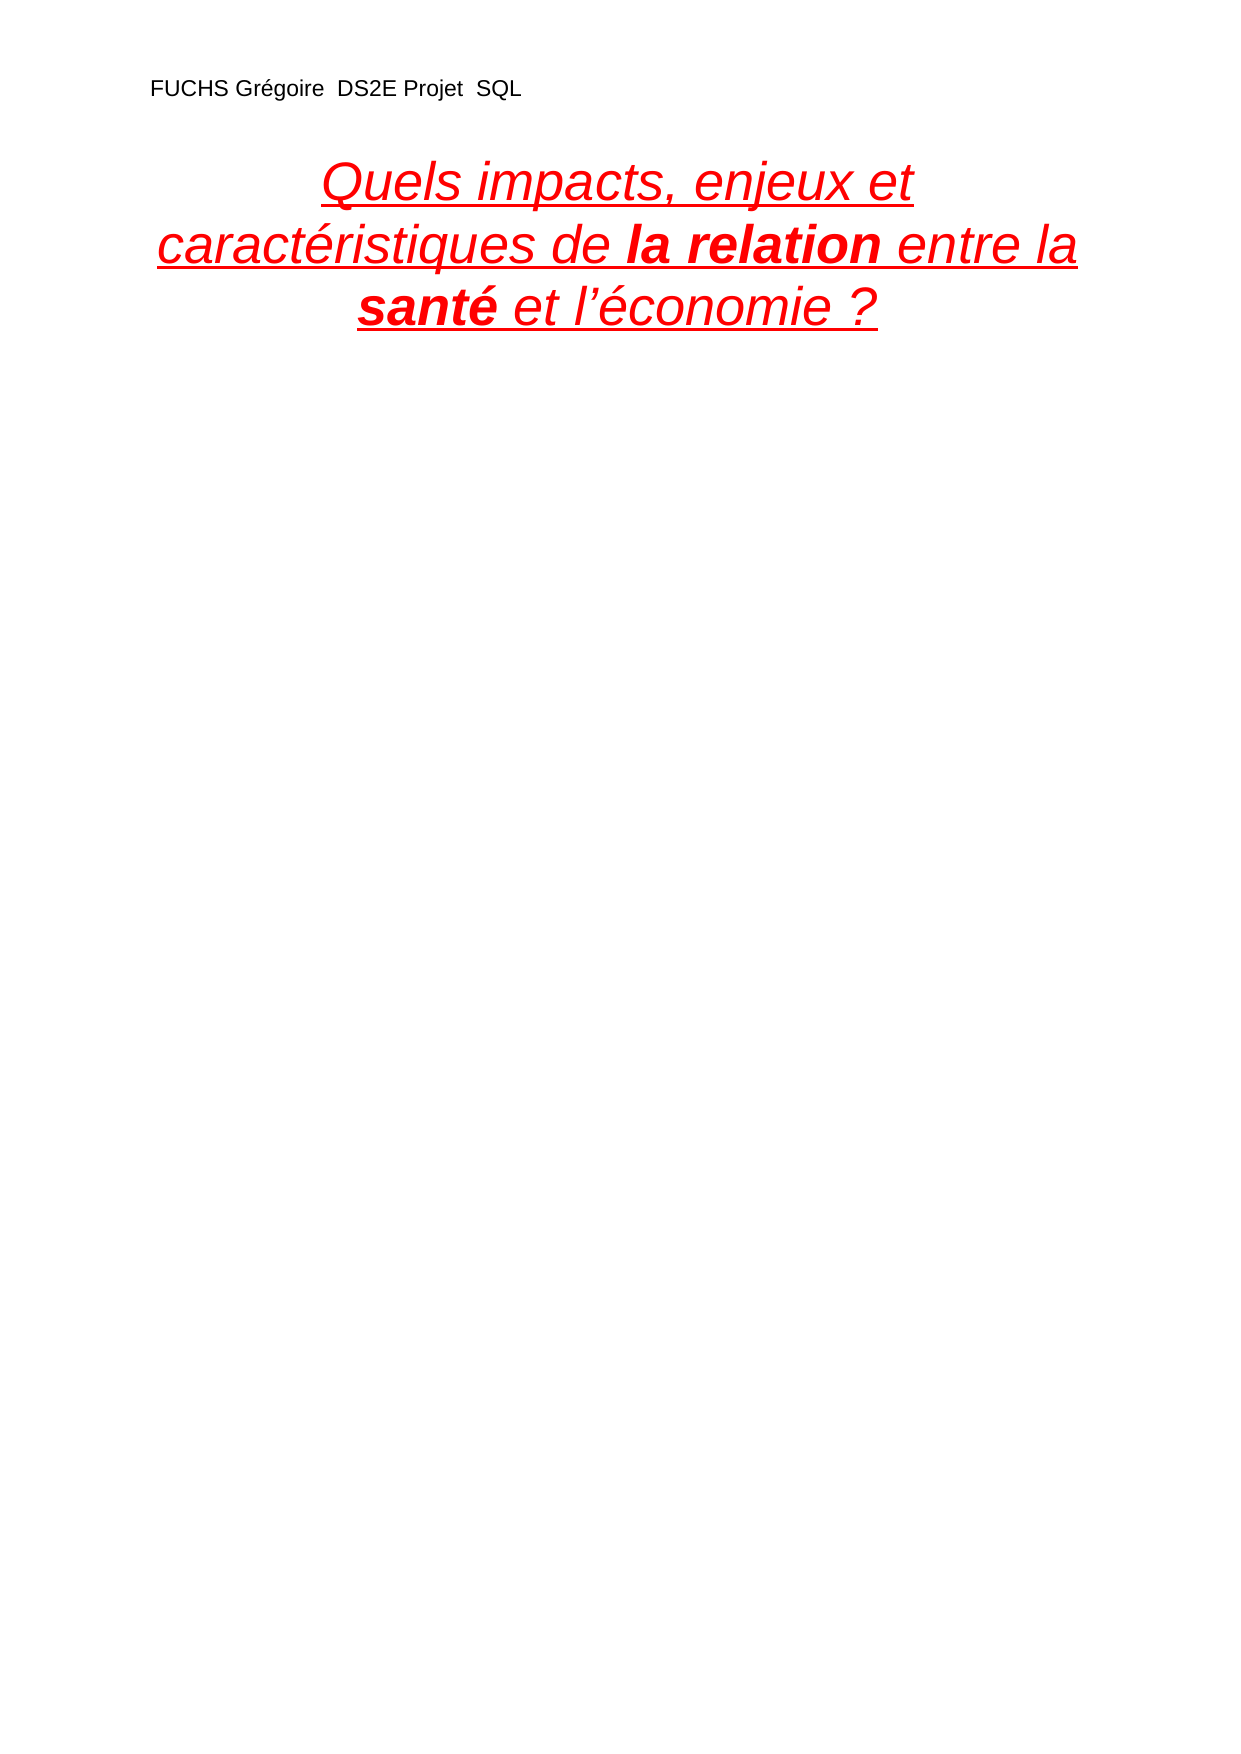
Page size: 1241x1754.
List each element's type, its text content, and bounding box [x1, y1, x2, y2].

title Quels impacts, enjeux et caractéristiques de la relation entre la santé et l’économie ? [150, 150, 1090, 337]
